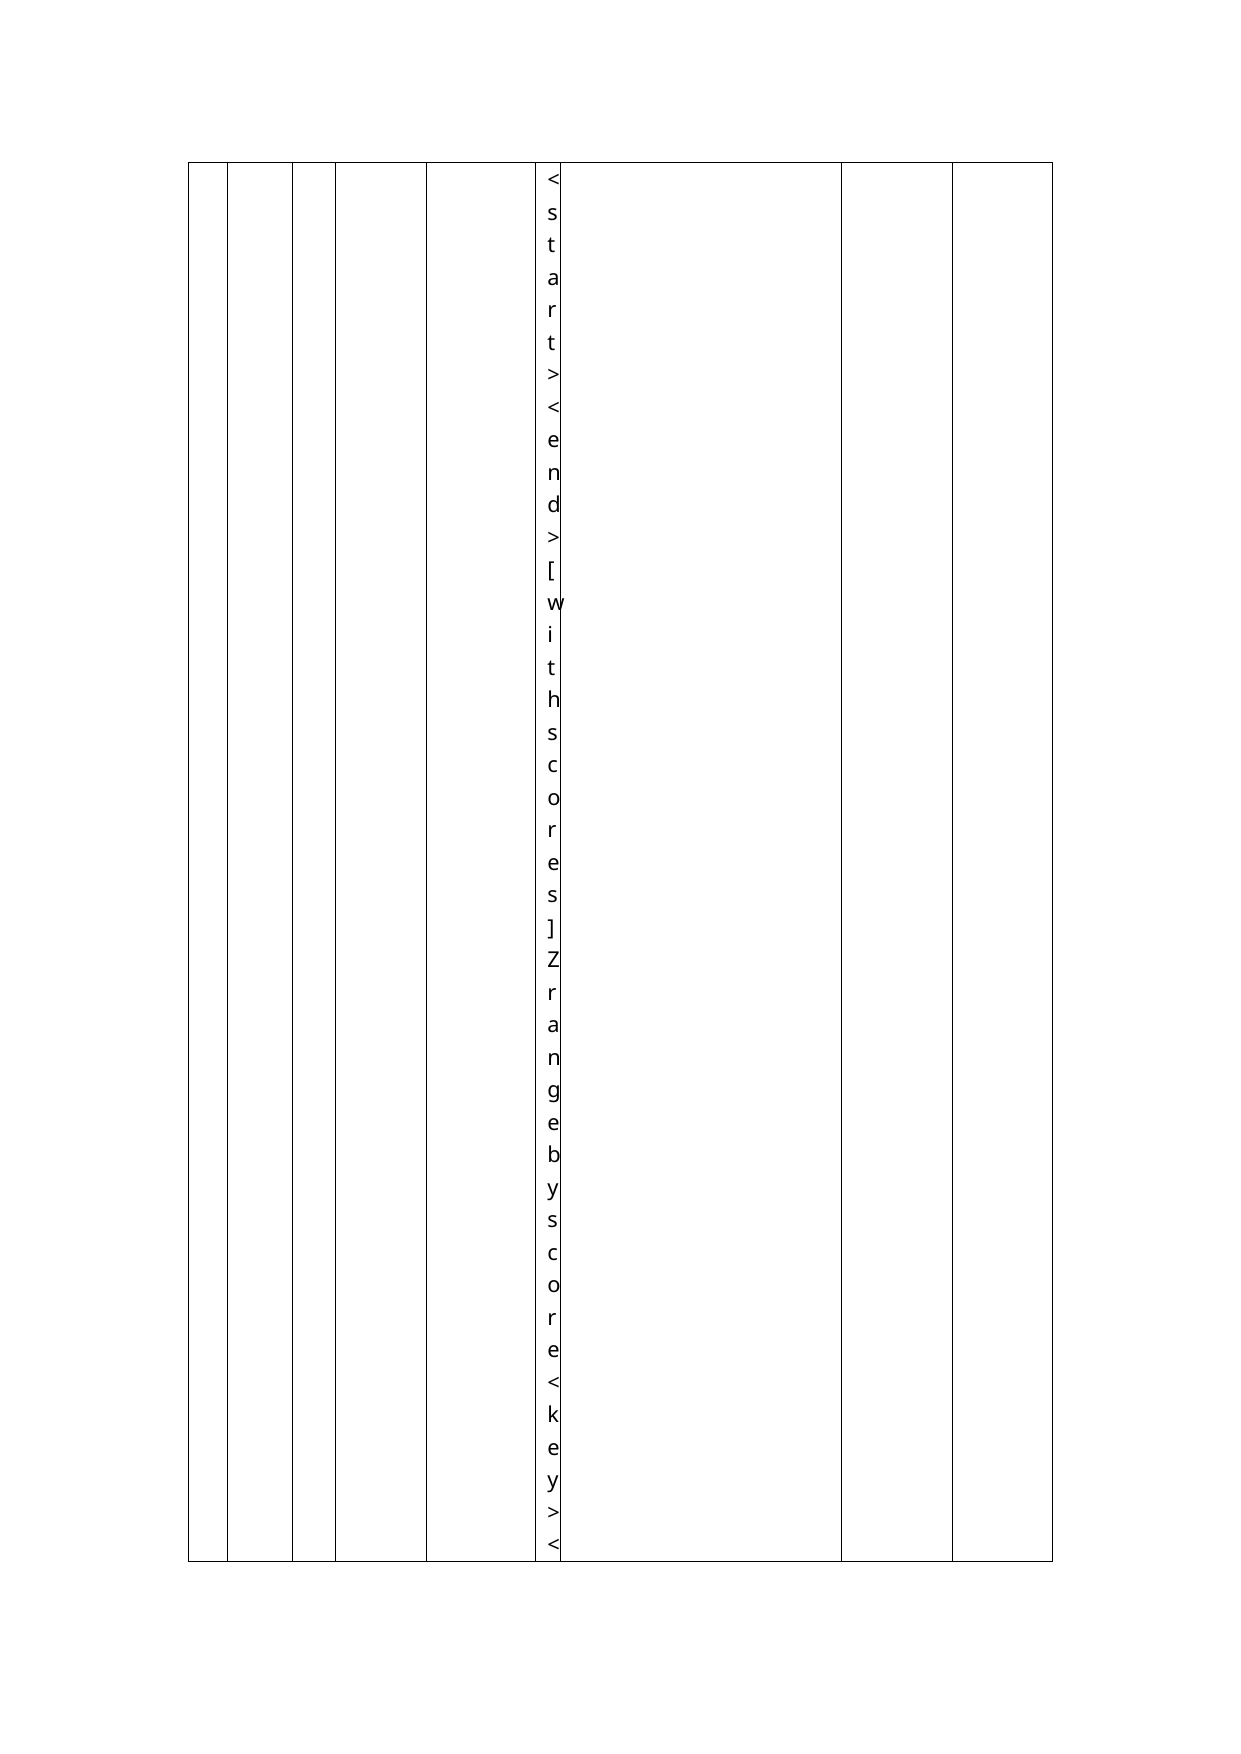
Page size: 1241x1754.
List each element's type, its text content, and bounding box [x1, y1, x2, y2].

table_cell [293, 163, 335, 1561]
table_cell [427, 163, 535, 1561]
table_cell [842, 163, 952, 1561]
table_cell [536, 163, 560, 1561]
table_cell 查 [189, 163, 227, 1561]
table_cell [228, 163, 292, 1561]
table_cell [953, 163, 1052, 1561]
table_cell [336, 163, 426, 1561]
table_cell [561, 163, 841, 1561]
